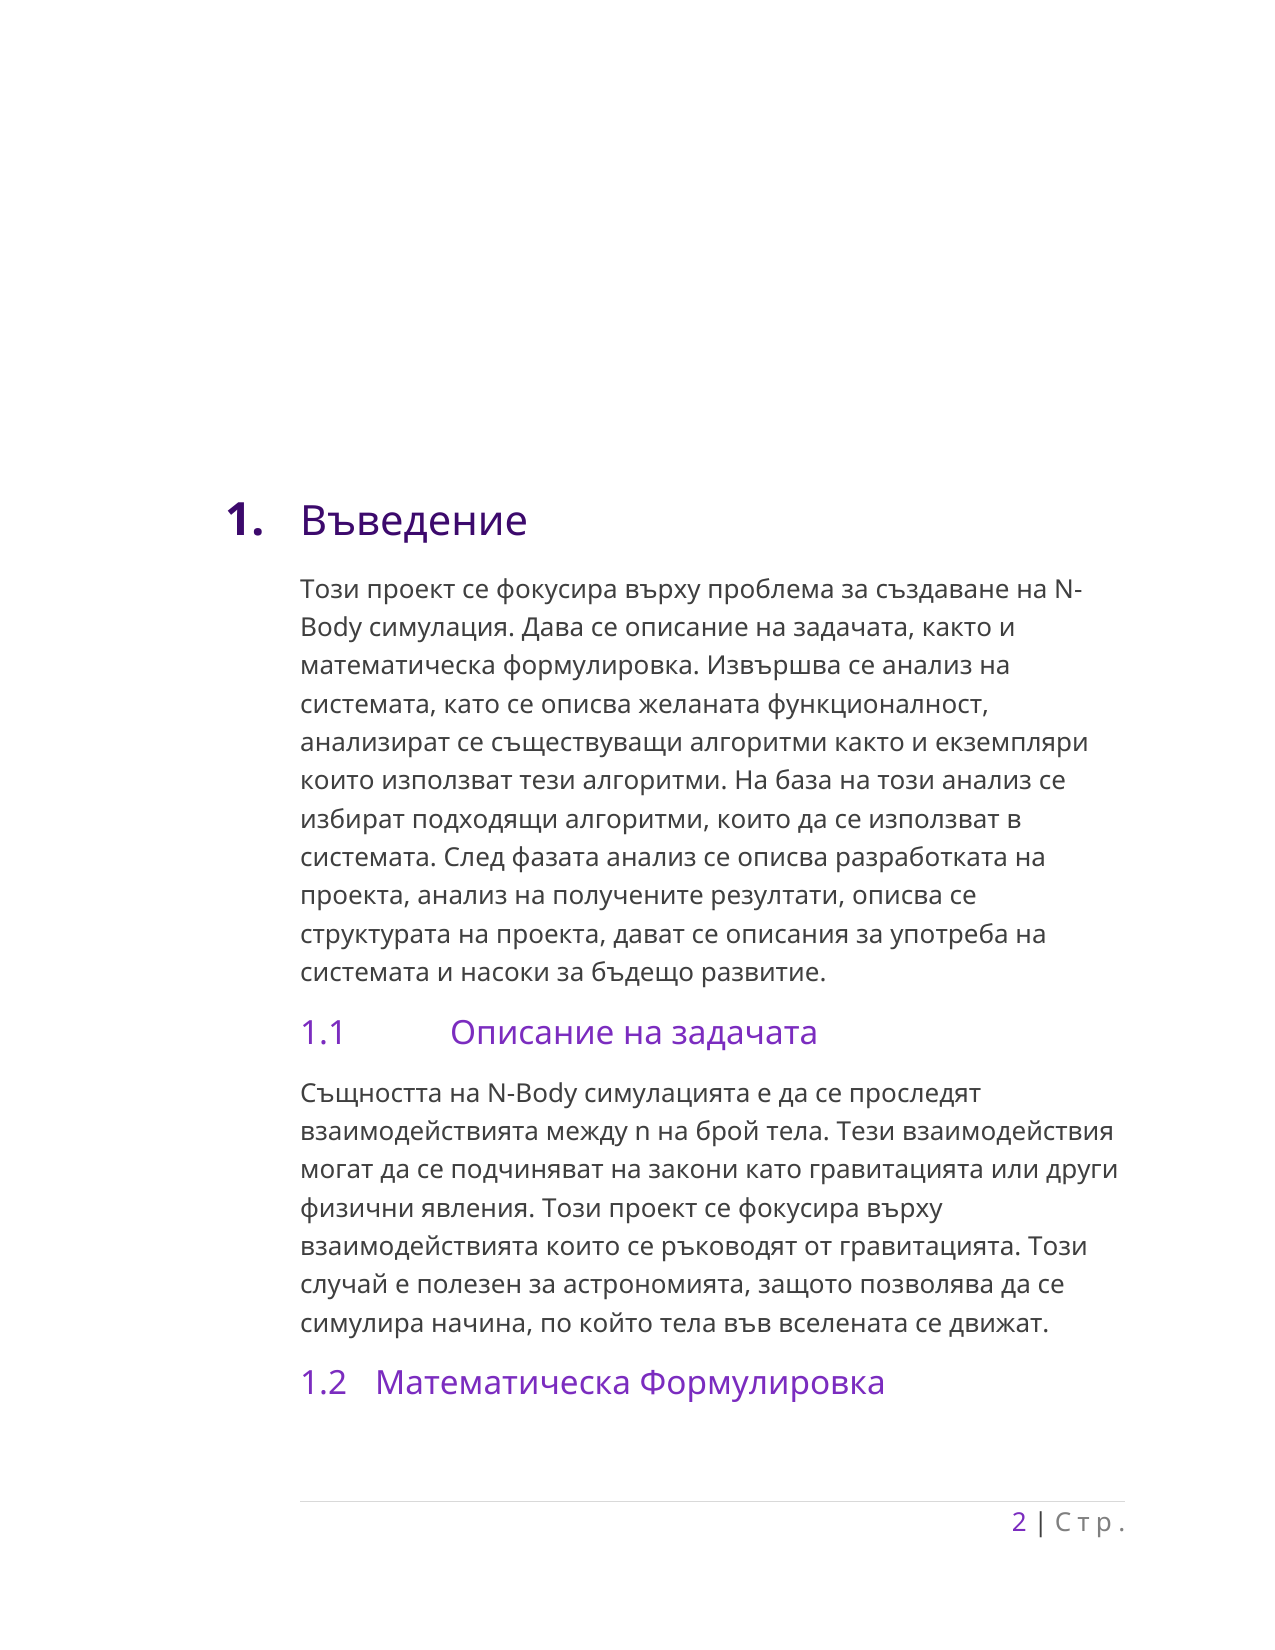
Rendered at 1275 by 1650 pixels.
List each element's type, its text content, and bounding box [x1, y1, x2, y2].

list Въведение [225, 486, 1125, 549]
text Същността на N-Body симулацията е да се проследят взаимодействията между n на брой тела. Тези взаимодействия могат да се подчиняват на закони като гравитацията или други физични явления. Този проект се фокусира върху взаимодействията които се ръководят от гравитацията. Този случай е полезен за астрономията, защото позволява да се симулира начина, по който тела във вселената се движат. [300, 1074, 1125, 1340]
text Този проект се фокусира върху проблема за създаване на N-Body симулация. Дава се описание на задачата, както и математическа формулировка. Извършва се анализ на системата, като се описва желаната функционалност, анализират се съществуващи алгоритми както и екземпляри които използват тези алгоритми. На база на този анализ се избират подходящи алгоритми, които да се използват в системата. След фазата анализ се описва разработката на проекта, анализ на получените резултати, описва се структурата на проекта, дават се описания за употреба на системата и насоки за бъдещо развитие. [300, 570, 1125, 989]
list Математическа Формулировка [300, 1359, 1125, 1404]
list Описание на задачата [300, 1008, 1125, 1054]
